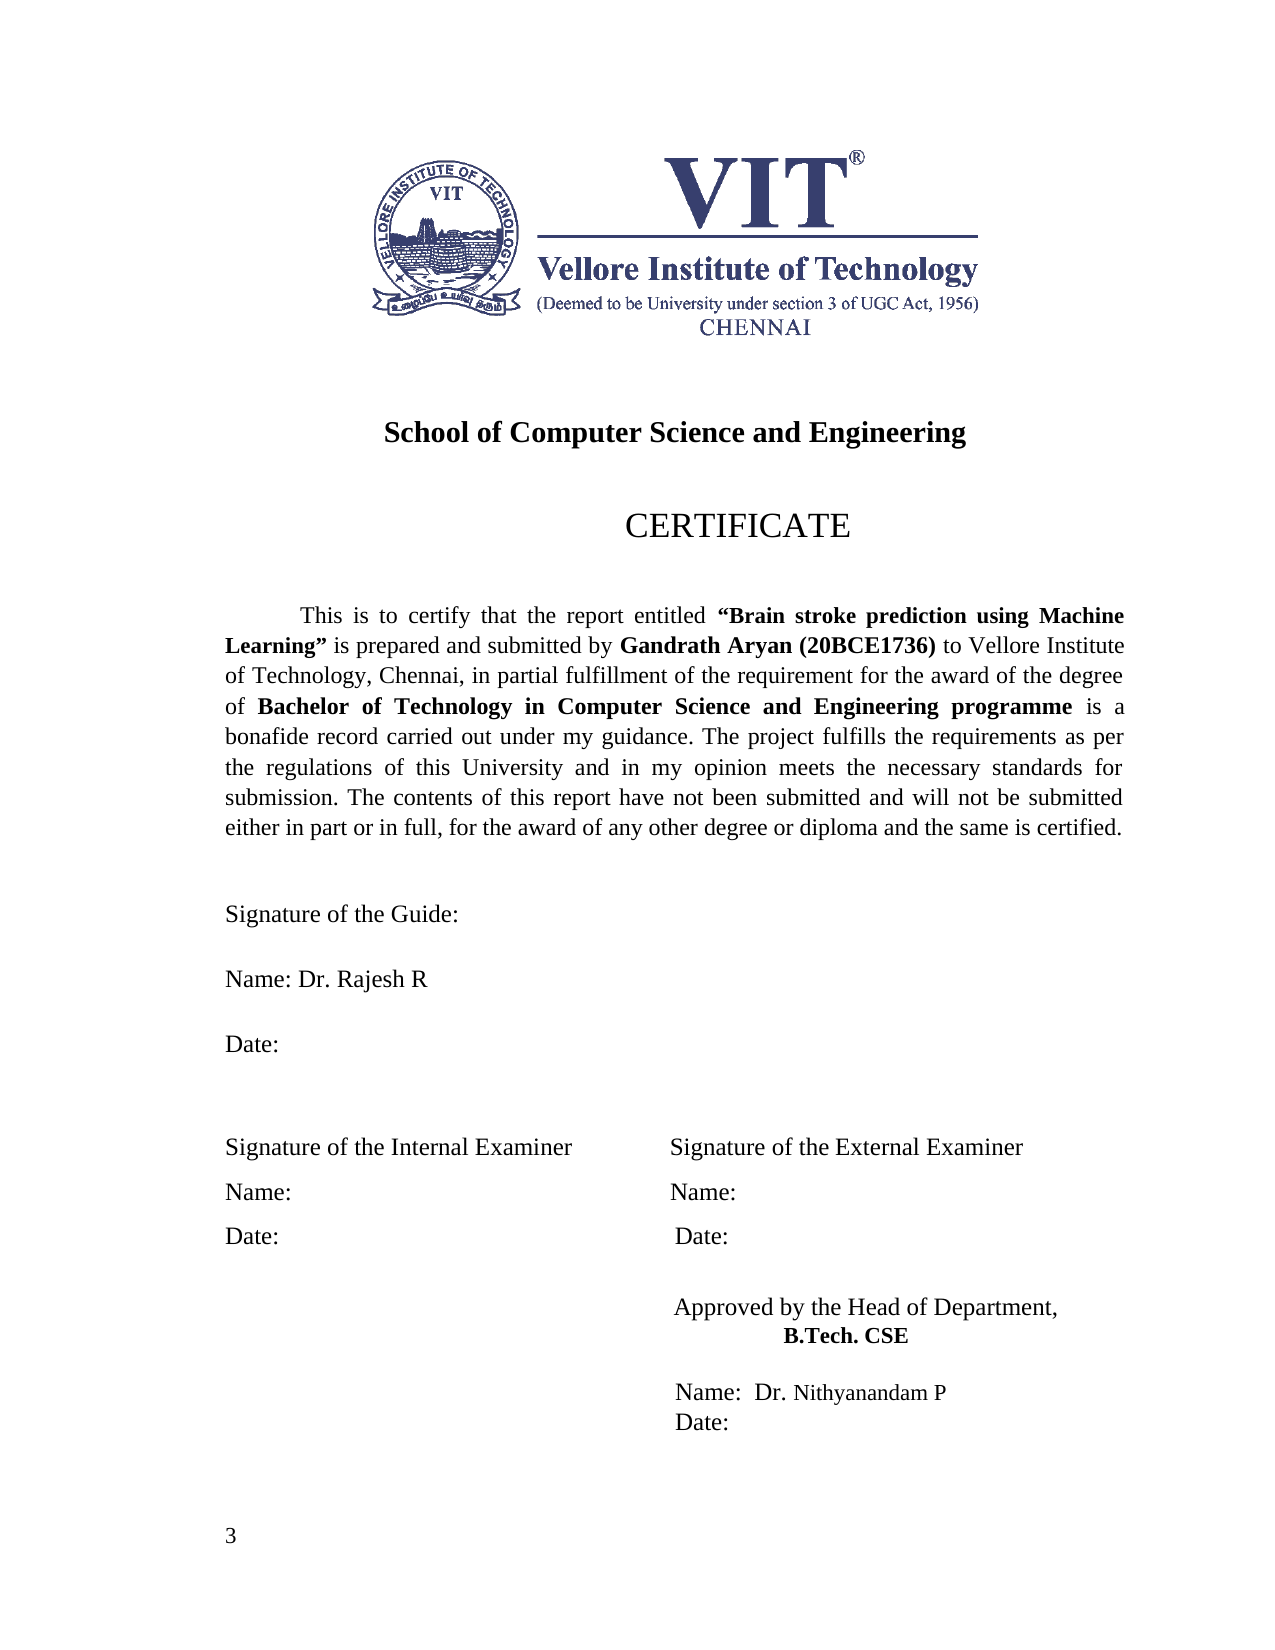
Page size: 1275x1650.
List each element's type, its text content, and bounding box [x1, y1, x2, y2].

text Date: [225, 1407, 1125, 1435]
text CERTIFICATE [625, 504, 1125, 545]
text Name: Name: [225, 1177, 1125, 1205]
text B.Tech. CSE [225, 1322, 1125, 1348]
picture [340, 150, 1010, 342]
text Name: Dr. Nithyanandam P [225, 1377, 1125, 1406]
text School of Computer Science and Engineering [225, 414, 1125, 448]
text Signature of the Guide: [225, 899, 1125, 928]
text Date: [225, 1029, 1125, 1058]
text Date: Date: [225, 1221, 1125, 1249]
text Name: Dr. Rajesh R [225, 964, 1125, 993]
text Signature of the Internal Examiner Signature of the External Examiner [225, 1132, 1125, 1161]
text This is to certify that the report entitled “Brain stroke prediction using Machine Learning” is prepared and submitted by Gandrath Aryan (20BCE1736) to Vellore Institute of Technology, Chennai, in partial fulfillment of the requirement for the award of the degree of Bachelor of Technology in Computer Science and Engineering programme is a bonafide record carried out under my guidance. The project fulfills the requirements as per the regulations of this University and in my opinion meets the necessary standards for submission. The contents of this report have not been submitted and will not be submitted either in part or in full, for the award of any other degree or diploma and the same is certified. [225, 601, 1125, 841]
text Approved by the Head of Department, [225, 1292, 1125, 1321]
